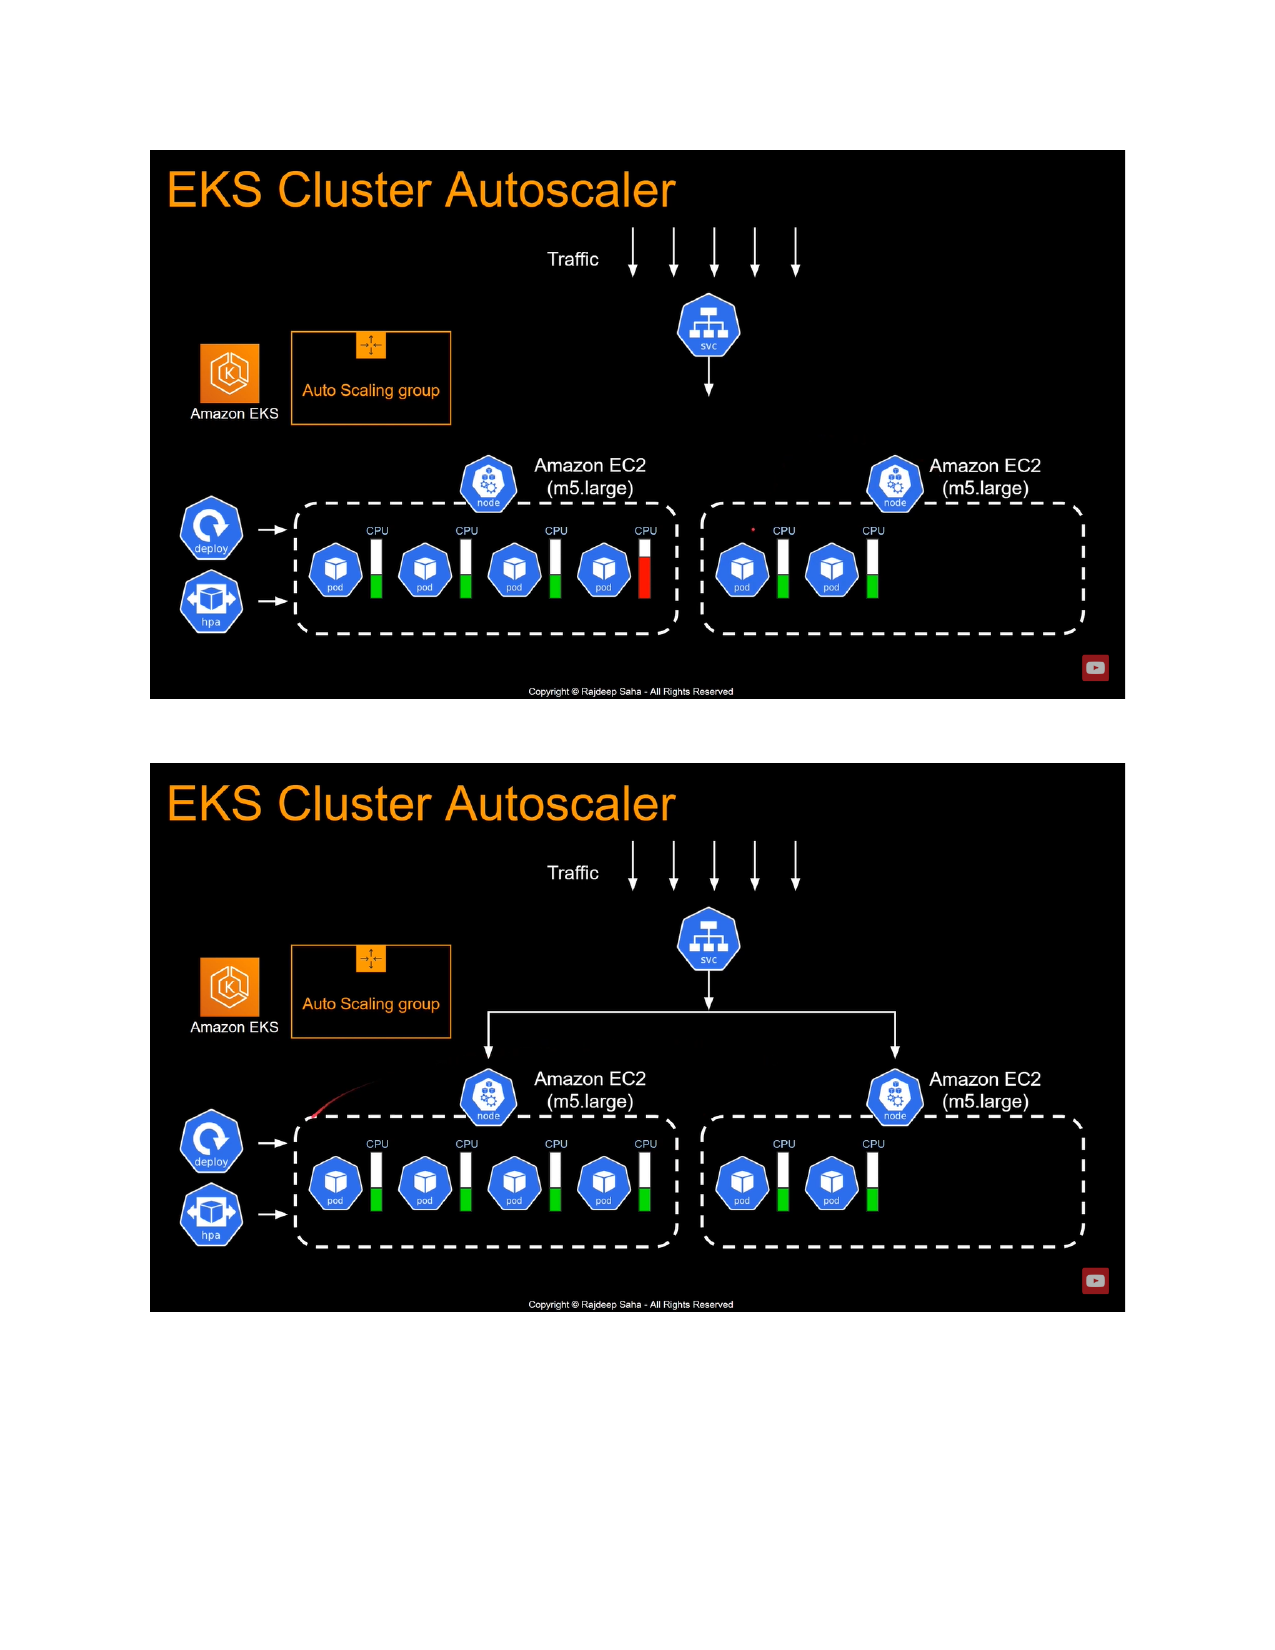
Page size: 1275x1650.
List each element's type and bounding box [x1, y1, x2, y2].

picture [150, 763, 1125, 1312]
picture [150, 150, 1125, 699]
